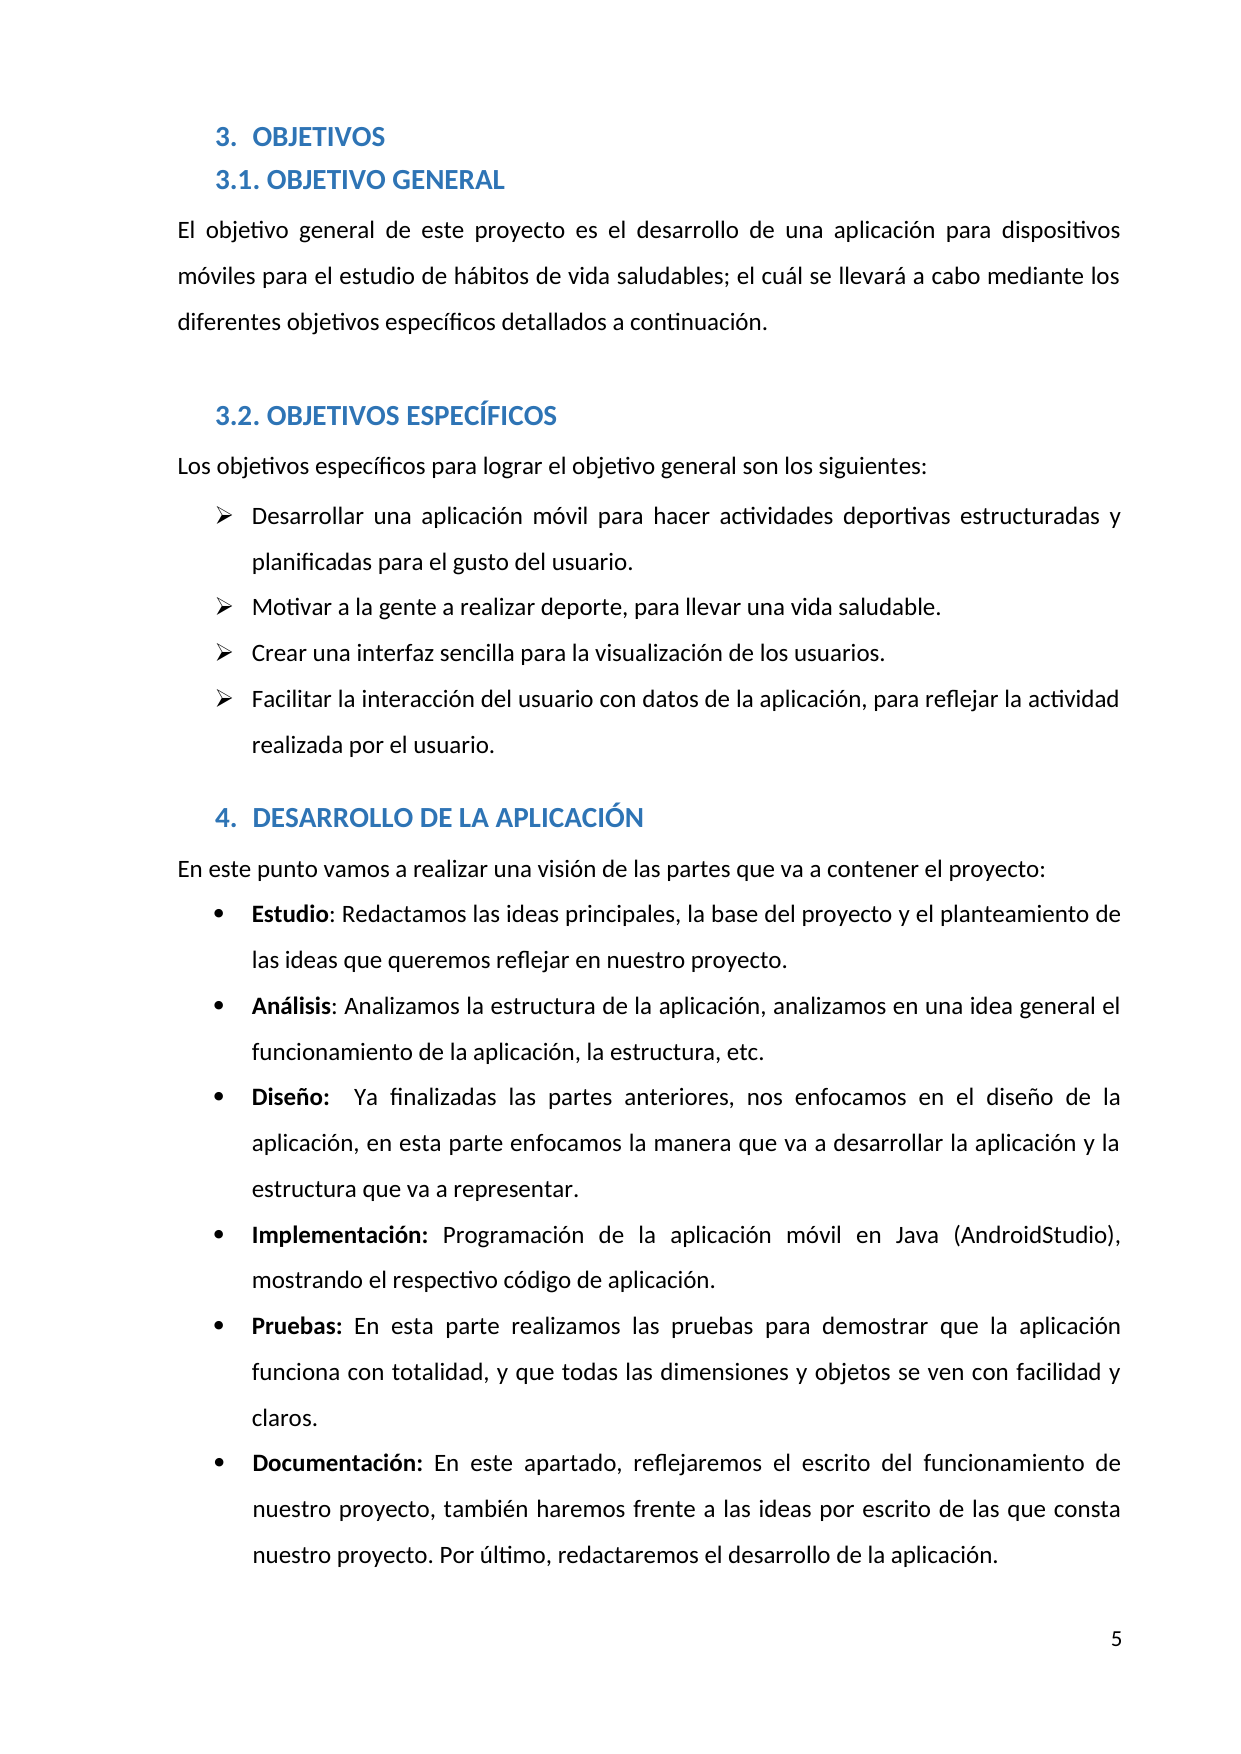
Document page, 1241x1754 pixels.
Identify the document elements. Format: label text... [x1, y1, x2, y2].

subtitle DESARROLLO DE LA APLICACIÓN [215, 799, 1122, 835]
list Estudio: Redactamos las ideas principales, la base del proyecto y el planteamiento de las ideas que queremos reflejar en nuestro proyecto. [214, 899, 1122, 975]
list Pruebas: En esta parte realizamos las pruebas para demostrar que la aplicación funciona con totalidad, y que todas las dimensiones y objetos se ven con facilidad y claros. [214, 1310, 1122, 1432]
subtitle . OBJETIVO GENERAL [215, 161, 1122, 196]
text El objetivo general de este proyecto es el desarrollo de una aplicación para dispositivos móviles para el estudio de hábitos de vida saludables; el cuál se llevará a cabo mediante los diferentes objetivos específicos detallados a continuación. [177, 214, 1122, 336]
list Diseño: Ya finalizadas las partes anteriores, nos enfocamos en el diseño de la aplicación, en esta parte enfocamos la manera que va a desarrollar la aplicación y la estructura que va a representar. [214, 1082, 1122, 1203]
list Desarrollar una aplicación móvil para hacer actividades deportivas estructuradas y planificadas para el gusto del usuario. [214, 500, 1122, 576]
subtitle . OBJETIVOS ESPECÍFICOS [215, 397, 1122, 433]
list Crear una interfaz sencilla para la visualización de los usuarios. [214, 637, 1122, 668]
text Los objetivos específicos para lograr el objetivo general son los siguientes: [177, 451, 1122, 481]
list Análisis: Analizamos la estructura de la aplicación, analizamos en una idea general el funcionamiento de la aplicación, la estructura, etc. [214, 990, 1122, 1066]
text En este punto vamos a realizar una visión de las partes que va a contener el proyecto: [177, 853, 1122, 883]
list Motivar a la gente a realizar deporte, para llevar una vida saludable. [214, 592, 1122, 622]
subtitle OBJETIVOS [215, 118, 1122, 154]
list Documentación: En este apartado, reflejaremos el escrito del funcionamiento de nuestro proyecto, también haremos frente a las ideas por escrito de las que consta nuestro proyecto. Por último, redactaremos el desarrollo de la aplicación. [215, 1447, 1122, 1569]
list Facilitar la interacción del usuario con datos de la aplicación, para reflejar la actividad realizada por el usuario. [214, 683, 1122, 759]
list Implementación: Programación de la aplicación móvil en Java (AndroidStudio), mostrando el respectivo código de aplicación. [214, 1219, 1122, 1295]
